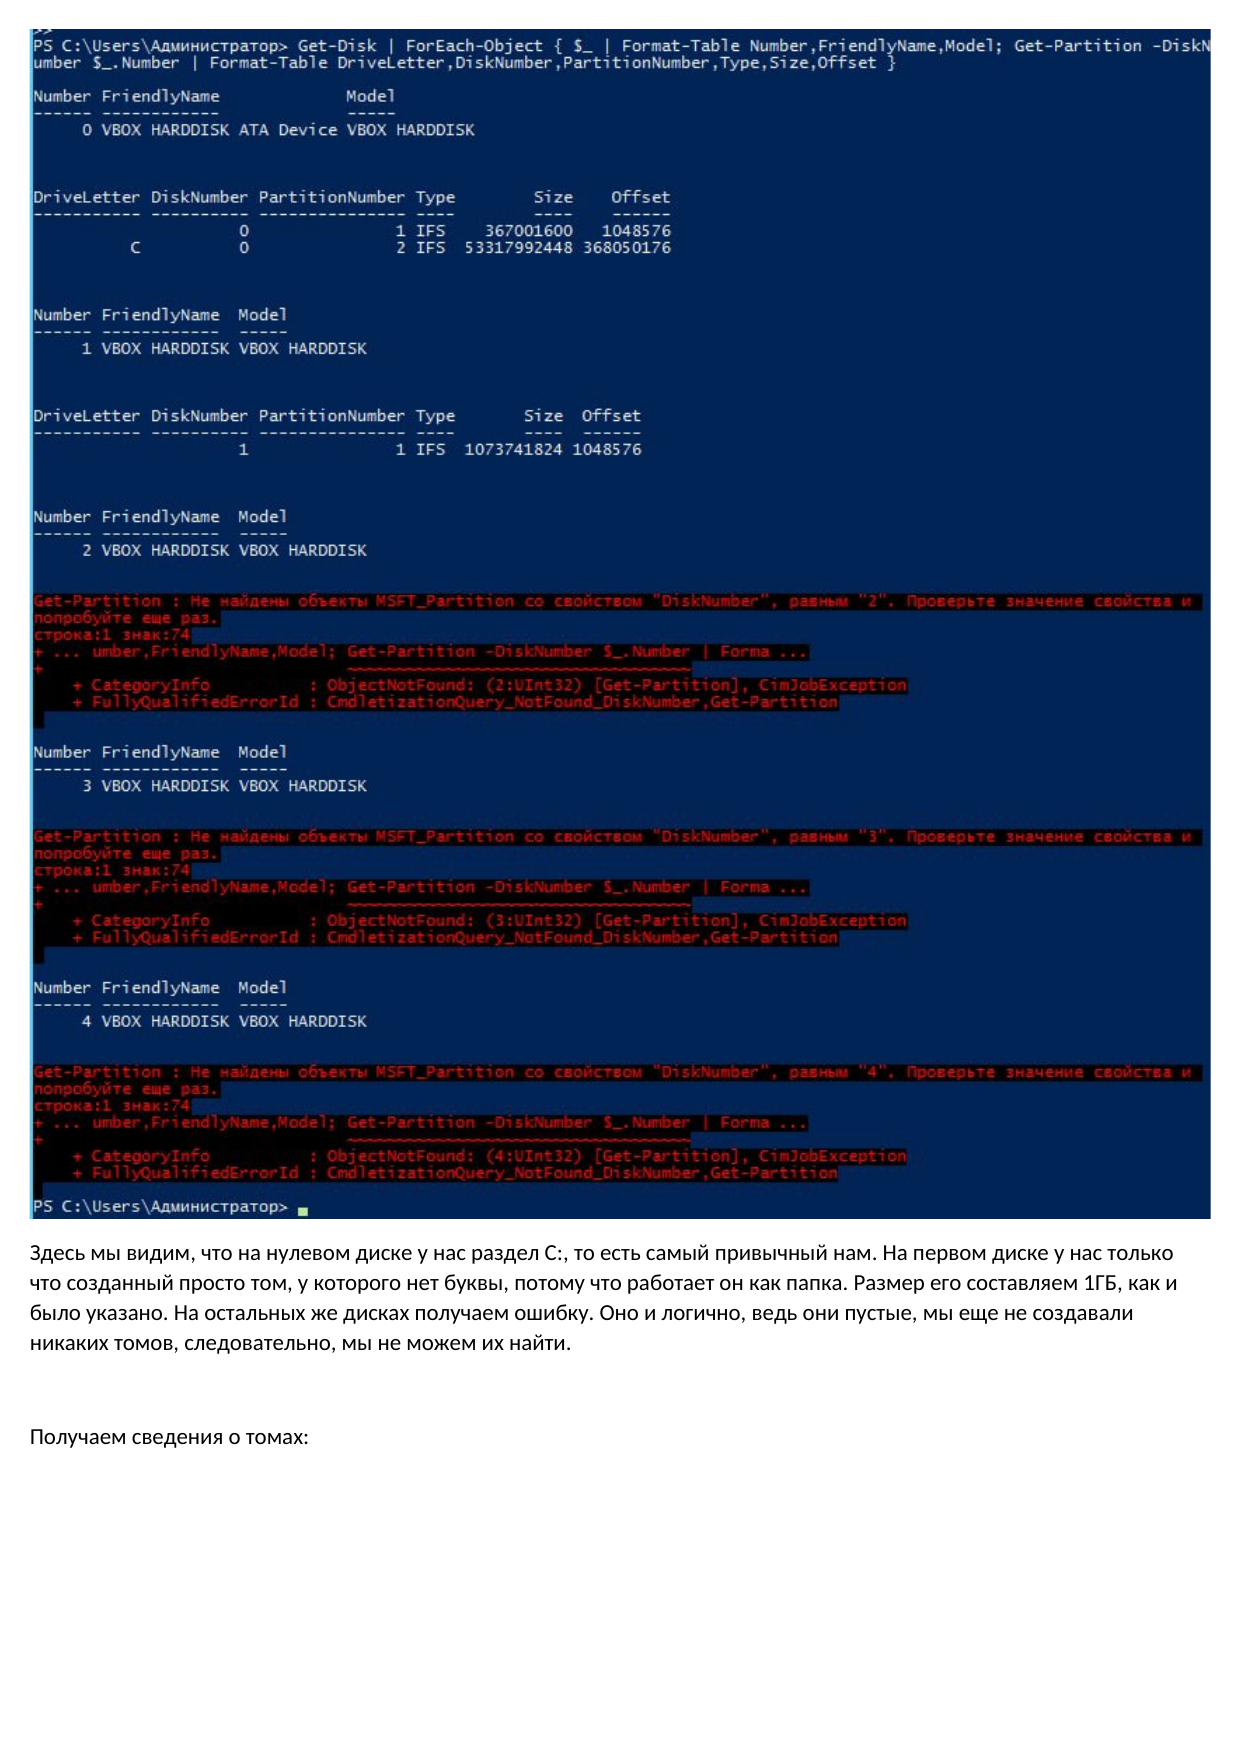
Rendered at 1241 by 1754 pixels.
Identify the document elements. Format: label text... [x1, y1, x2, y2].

text Получаем сведения о томах: [29, 1422, 1211, 1450]
text Здесь мы видим, что на нулевом диске у нас раздел С:, то есть самый привычный нам. На первом диске у нас только что созданный просто том, у которого нет буквы, потому что работает он как папка. Размер его составляем 1ГБ, как и было указано. На остальных же дисках получаем ошибку. Оно и логично, ведь они пустые, мы еще не создавали никаких томов, следовательно, мы не можем их найти. [29, 1238, 1211, 1357]
picture [29, 29, 1211, 1219]
